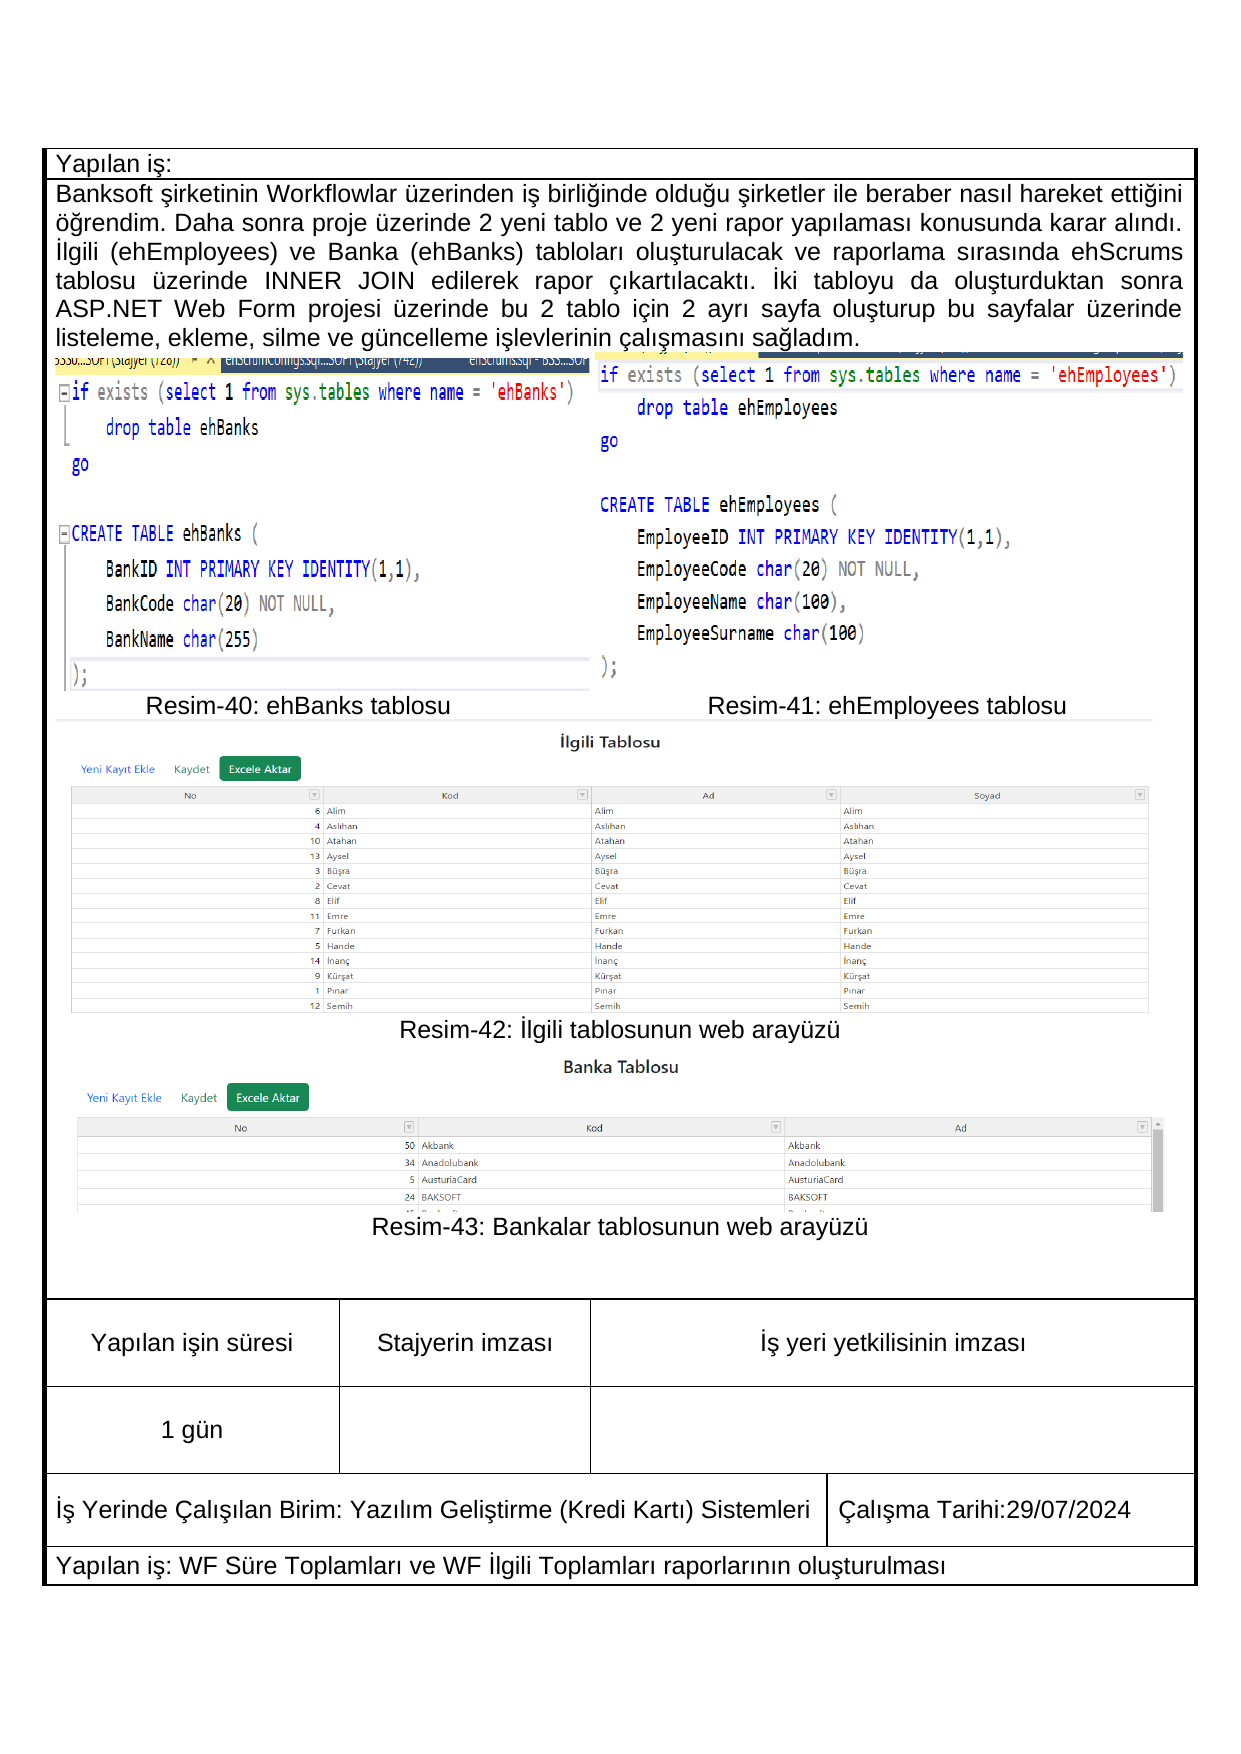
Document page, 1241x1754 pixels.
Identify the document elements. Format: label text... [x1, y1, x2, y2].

table_cell İş yeri yetkilisinin imzası [591, 1300, 1194, 1386]
table_cell Çalışma Tarihi:29/07/2024 [828, 1474, 1194, 1546]
picture [594, 352, 1184, 691]
table_cell Yapılan işin süresi [47, 1300, 339, 1386]
table_cell Yapılan iş: WF Süre Toplamları ve WF İlgili Toplamları raporlarının oluşturulması [47, 1547, 1194, 1584]
table_cell [340, 1387, 590, 1473]
picture [55, 719, 1153, 1015]
picture [55, 358, 590, 691]
table_cell Stajyerin imzası [340, 1300, 590, 1386]
table_cell Yapılan iş: [47, 149, 1194, 178]
table_cell 1 gün [47, 1387, 339, 1473]
picture [64, 1043, 1176, 1212]
table_cell İş Yerinde Çalışılan Birim: Yazılım Geliştirme (Kredi Kartı) Sistemleri [47, 1474, 826, 1546]
table_cell [591, 1387, 1194, 1473]
table_cell Banksoft şirketinin Workflowlar üzerinden iş birliğinde olduğu şirketler ile beraber nasıl hareket ettiğini öğrendim. Daha sonra proje üzerinde 2 yeni tablo ve 2 yeni rapor yapılaması konusunda karar alındı. İlgili (ehEmployees) ve Banka (ehBanks) tabloları oluşturulacak ve raporlama sırasında ehScrums tablosu üzerinde INNER JOIN edilerek rapor çıkartılacaktı. İki tabloyu da oluşturduktan sonra ASP.NET Web Form projesi üzerinde bu 2 tablo için 2 ayrı sayfa oluşturup bu sayfalar üzerinde listeleme, ekleme, silme ve güncelleme işlevlerinin çalışmasını sağladım. Resim-40: ehBanks tablosu Resim-41: ehEmployees tablosu Resim-42: İlgili tablosunun web arayüzü Resim-43: Bankalar tablosunun web arayüzü [47, 180, 1194, 1298]
